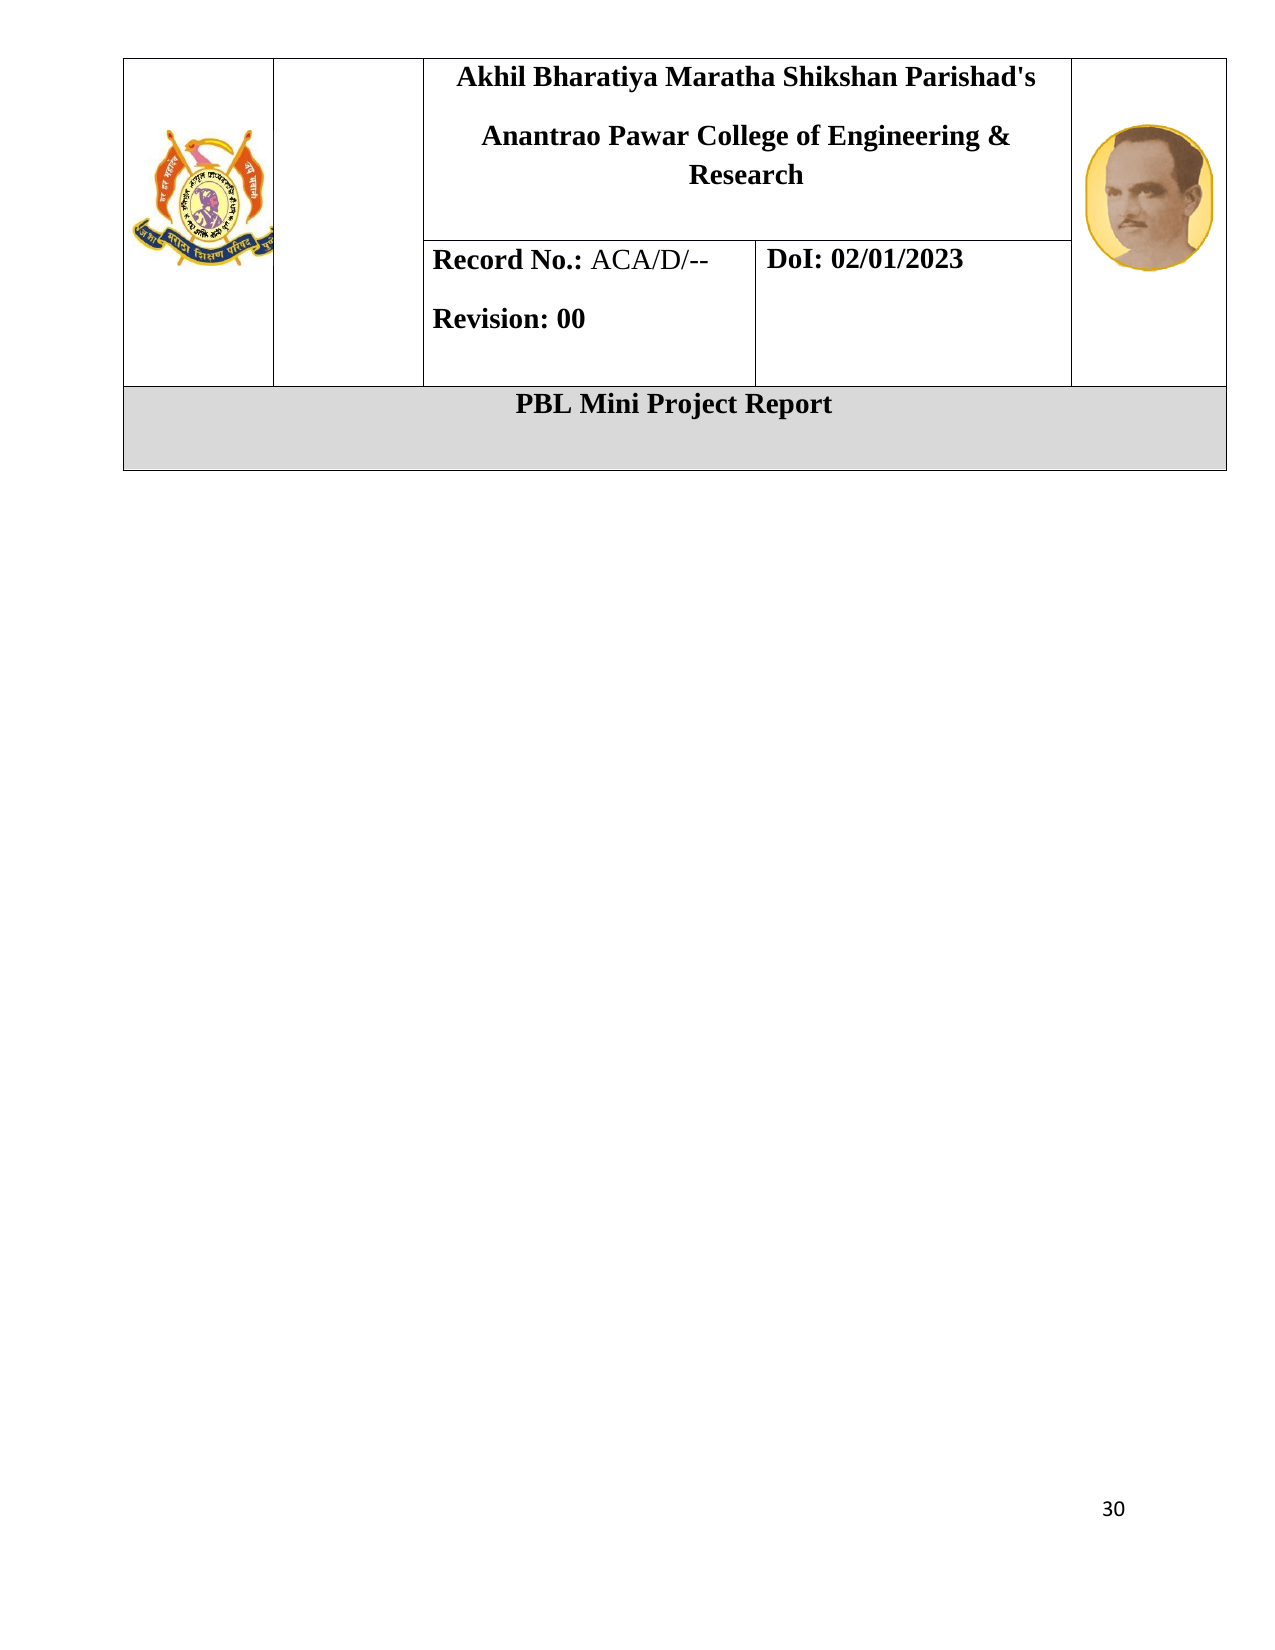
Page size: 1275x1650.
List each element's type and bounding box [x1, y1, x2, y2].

picture [1080, 120, 1216, 275]
picture [132, 130, 274, 266]
